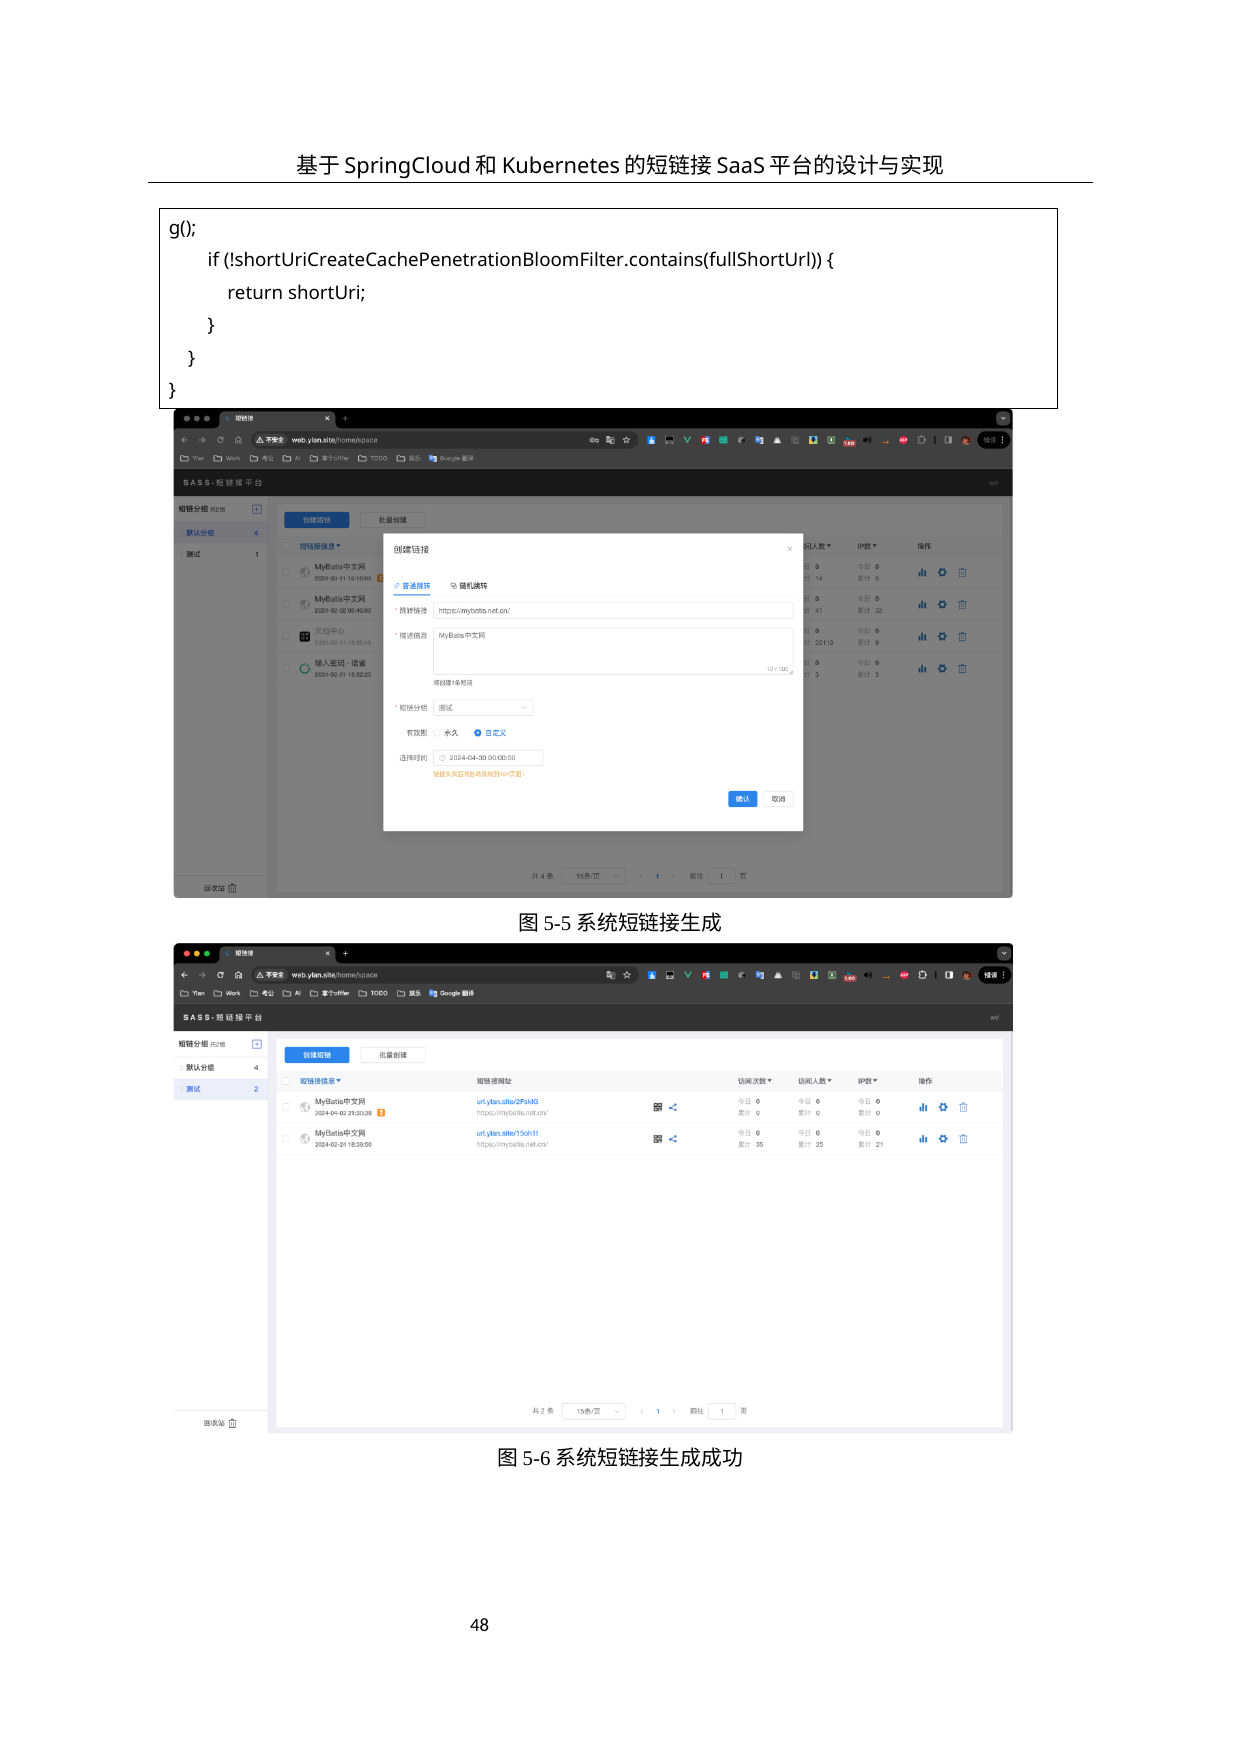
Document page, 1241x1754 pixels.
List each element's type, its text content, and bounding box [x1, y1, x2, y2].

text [160, 209, 1057, 408]
text 图5-5 系统短链接生成 [148, 906, 1093, 936]
text 图5-6 系统短链接生成成功 [148, 1441, 1093, 1471]
picture [173, 409, 1013, 898]
picture [173, 943, 1013, 1433]
